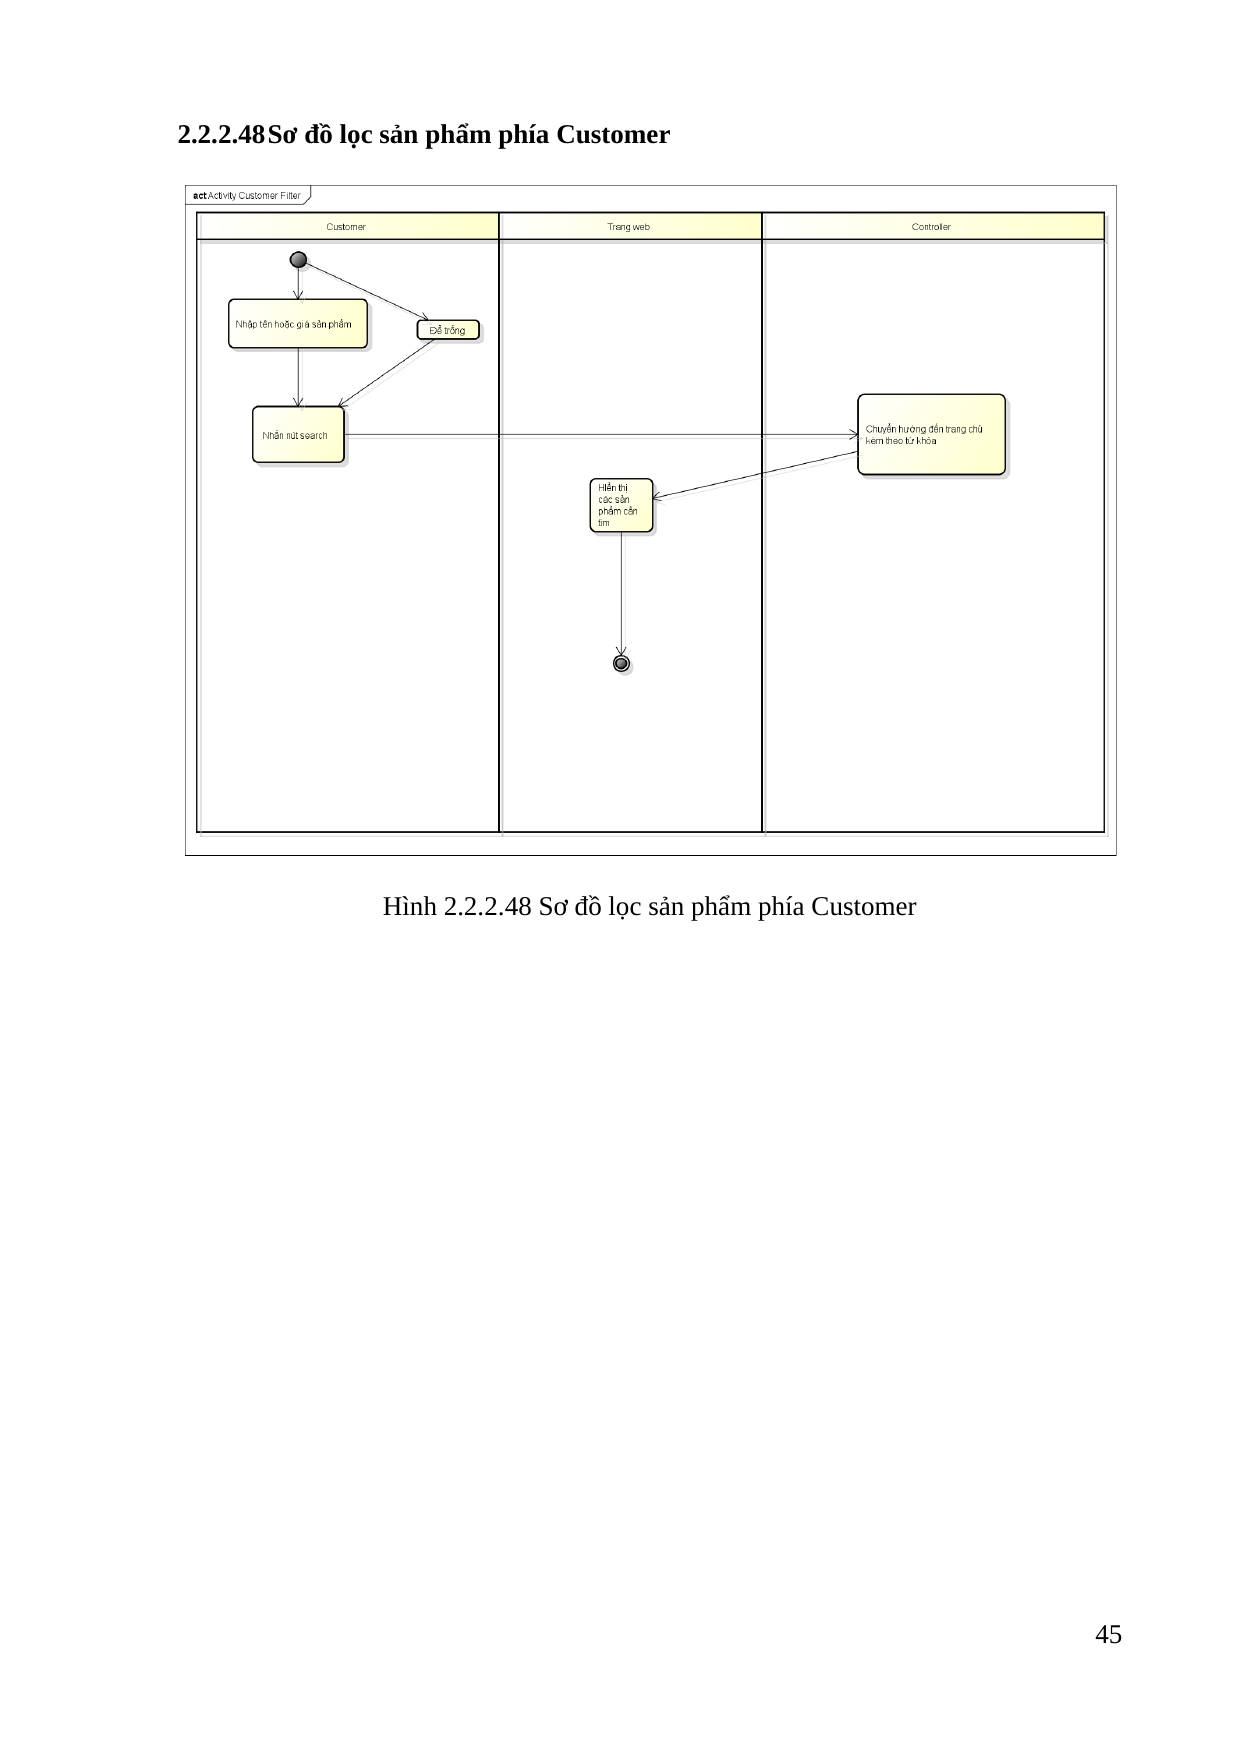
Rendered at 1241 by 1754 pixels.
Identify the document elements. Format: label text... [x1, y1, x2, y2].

subtitle Sơ đồ lọc sản phẩm phía Customer [177, 118, 1122, 149]
picture [177, 177, 1123, 863]
text Hình . Sơ đồ lọc sản phẩm phía Customer [177, 890, 1122, 921]
